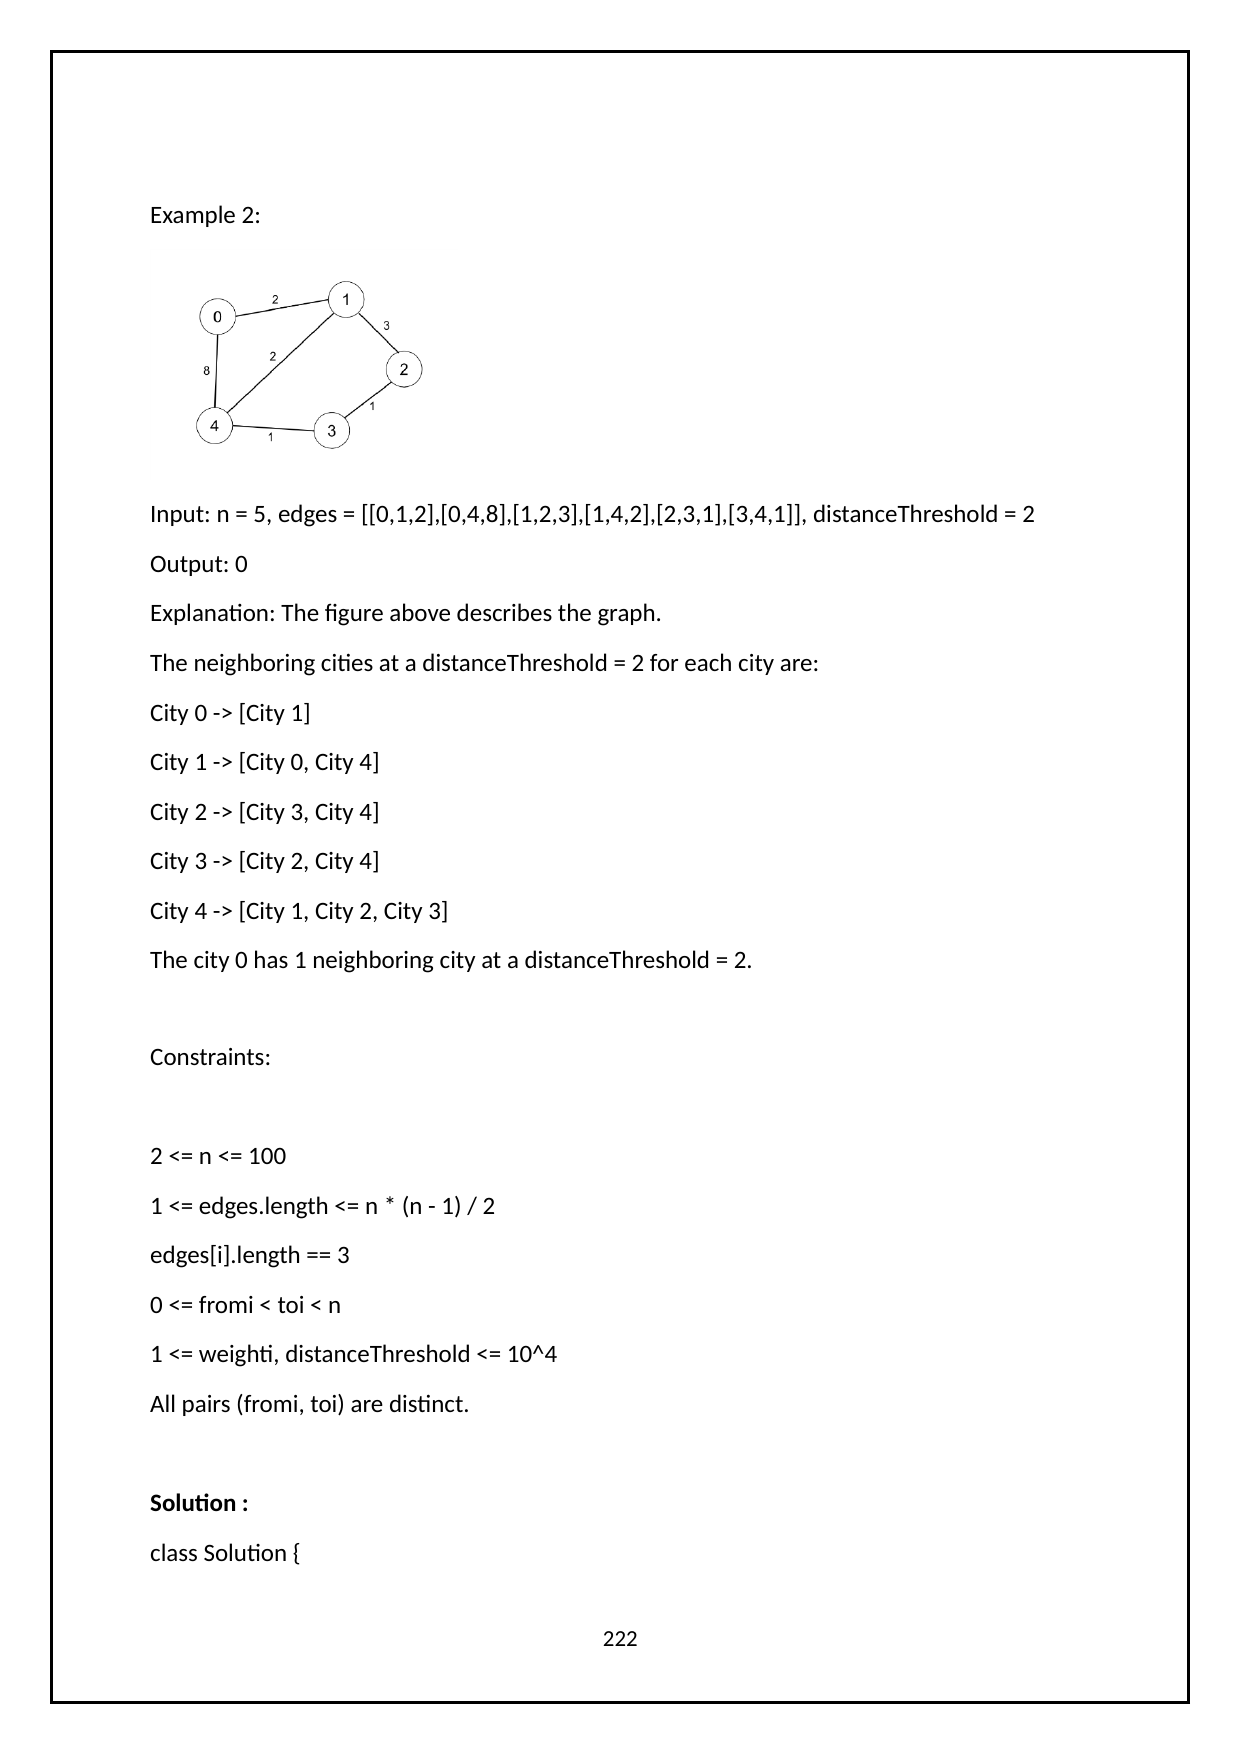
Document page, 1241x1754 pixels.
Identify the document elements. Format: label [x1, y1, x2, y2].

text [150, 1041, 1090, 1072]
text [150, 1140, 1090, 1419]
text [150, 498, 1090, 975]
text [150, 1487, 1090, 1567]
picture [150, 249, 459, 480]
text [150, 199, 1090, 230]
